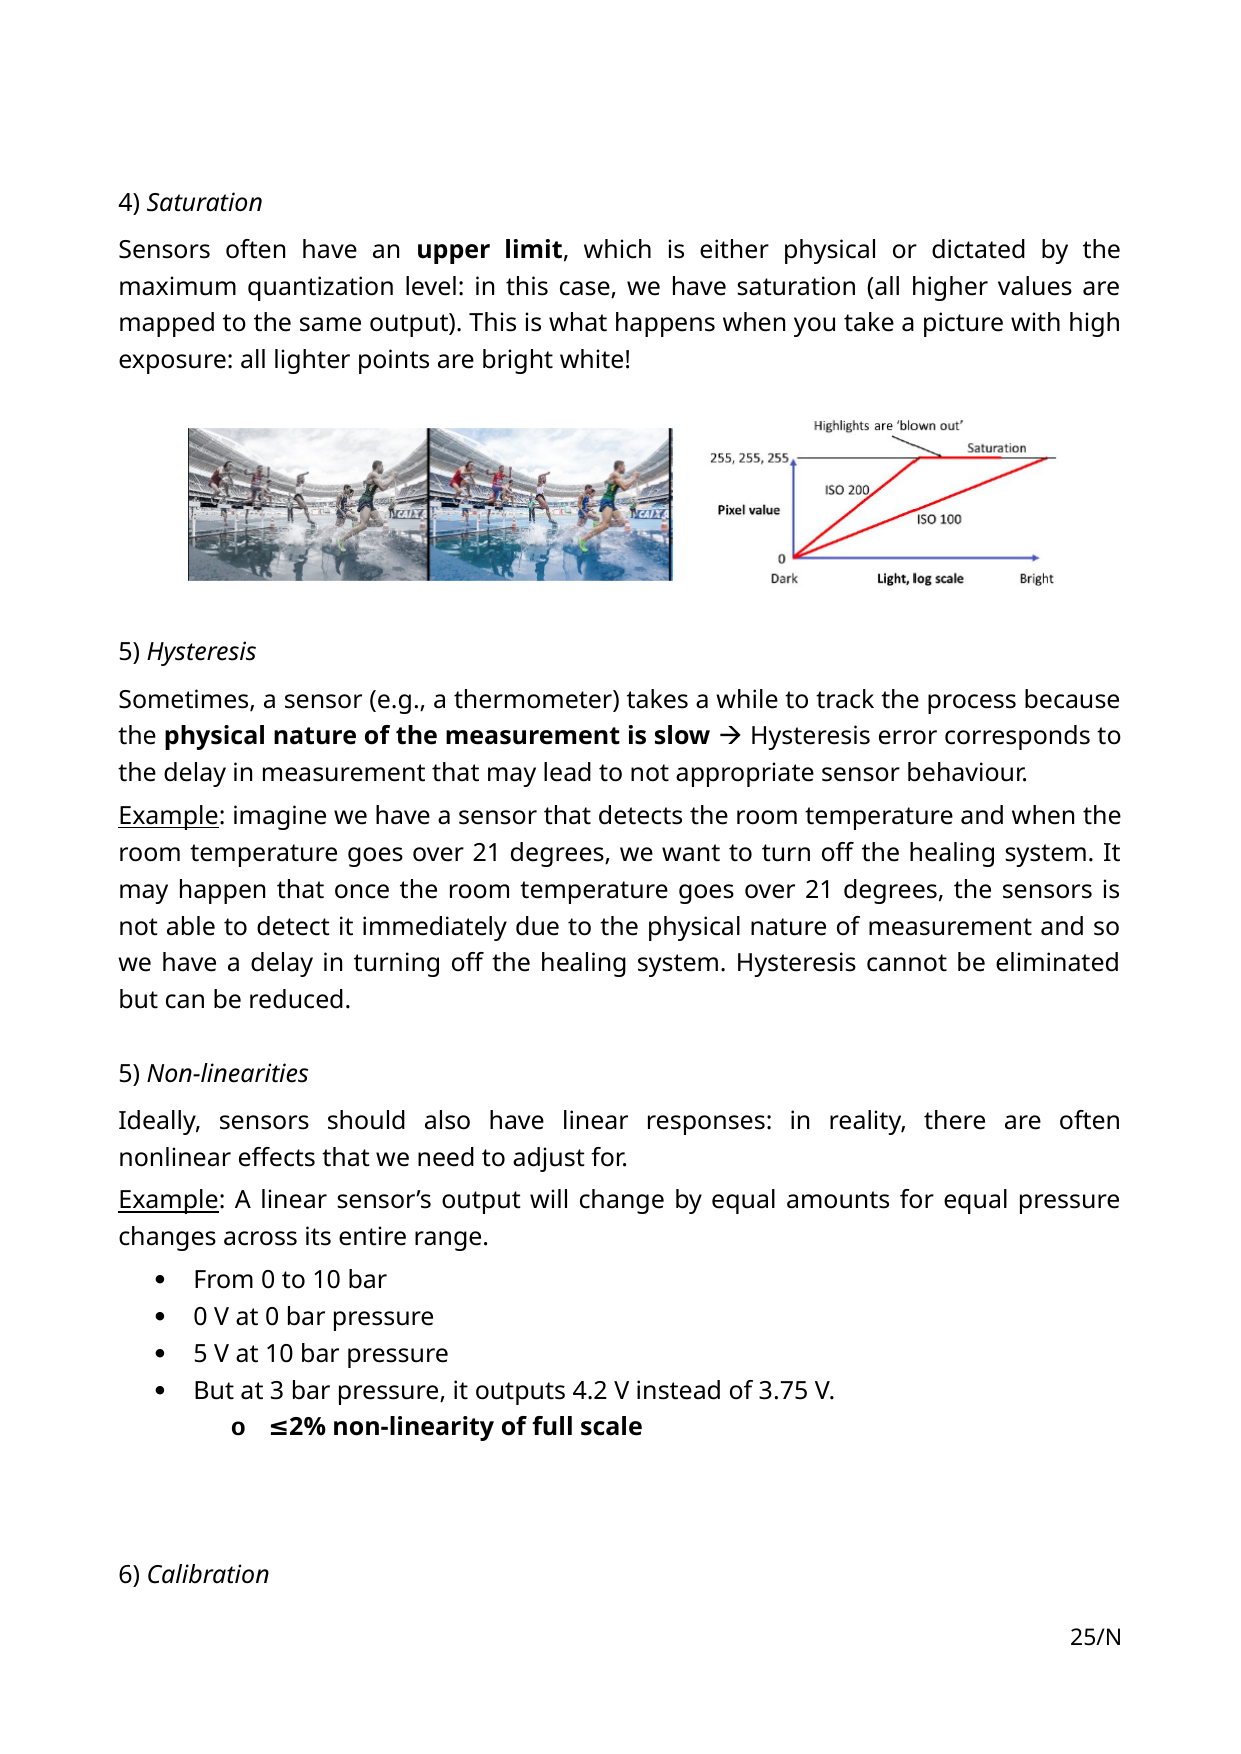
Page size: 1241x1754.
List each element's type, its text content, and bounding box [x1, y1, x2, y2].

text 5) Non-linearities [118, 1055, 1122, 1089]
picture [175, 415, 1065, 596]
list 0 V at 0 bar pressure [156, 1299, 1122, 1333]
list 5 V at 10 bar pressure [156, 1336, 1122, 1369]
text 4) Saturation [118, 184, 1122, 218]
text Sensors often have an upper limit, which is either physical or dictated by the maximum quantization level: in this case, we have saturation (all higher values are mapped to the same output). This is what happens when you take a picture with high exposure: all lighter points are bright white! [118, 232, 1122, 376]
text Example: A linear sensor’s output will change by equal amounts for equal pressure changes across its entire range. [118, 1182, 1122, 1253]
text Example: imagine we have a sensor that detects the room temperature and when the room temperature goes over 21 degrees, we want to turn off the healing system. It may happen that once the room temperature goes over 21 degrees, the sensors is not able to detect it immediately due to the physical nature of measurement and so we have a delay in turning off the healing system. Hysteresis cannot be eliminated but can be reduced. [118, 798, 1122, 1016]
text 6) Calibration [118, 1556, 1122, 1590]
text Ideally, sensors should also have linear responses: in reality, there are often nonlinear effects that we need to adjust for. [118, 1102, 1122, 1173]
list From 0 to 10 bar [156, 1262, 1122, 1296]
text 5) Hysteresis [118, 634, 1122, 668]
text Sometimes, a sensor (e.g., a thermometer) takes a while to track the process because the physical nature of the measurement is slow Hysteresis error corresponds to the delay in measurement that may lead to not appropriate sensor behaviour. [118, 681, 1122, 789]
list But at 3 bar pressure, it outputs 4.2 V instead of 3.75 V. [156, 1372, 1122, 1406]
list ≤2% non-linearity of full scale [231, 1409, 1122, 1443]
